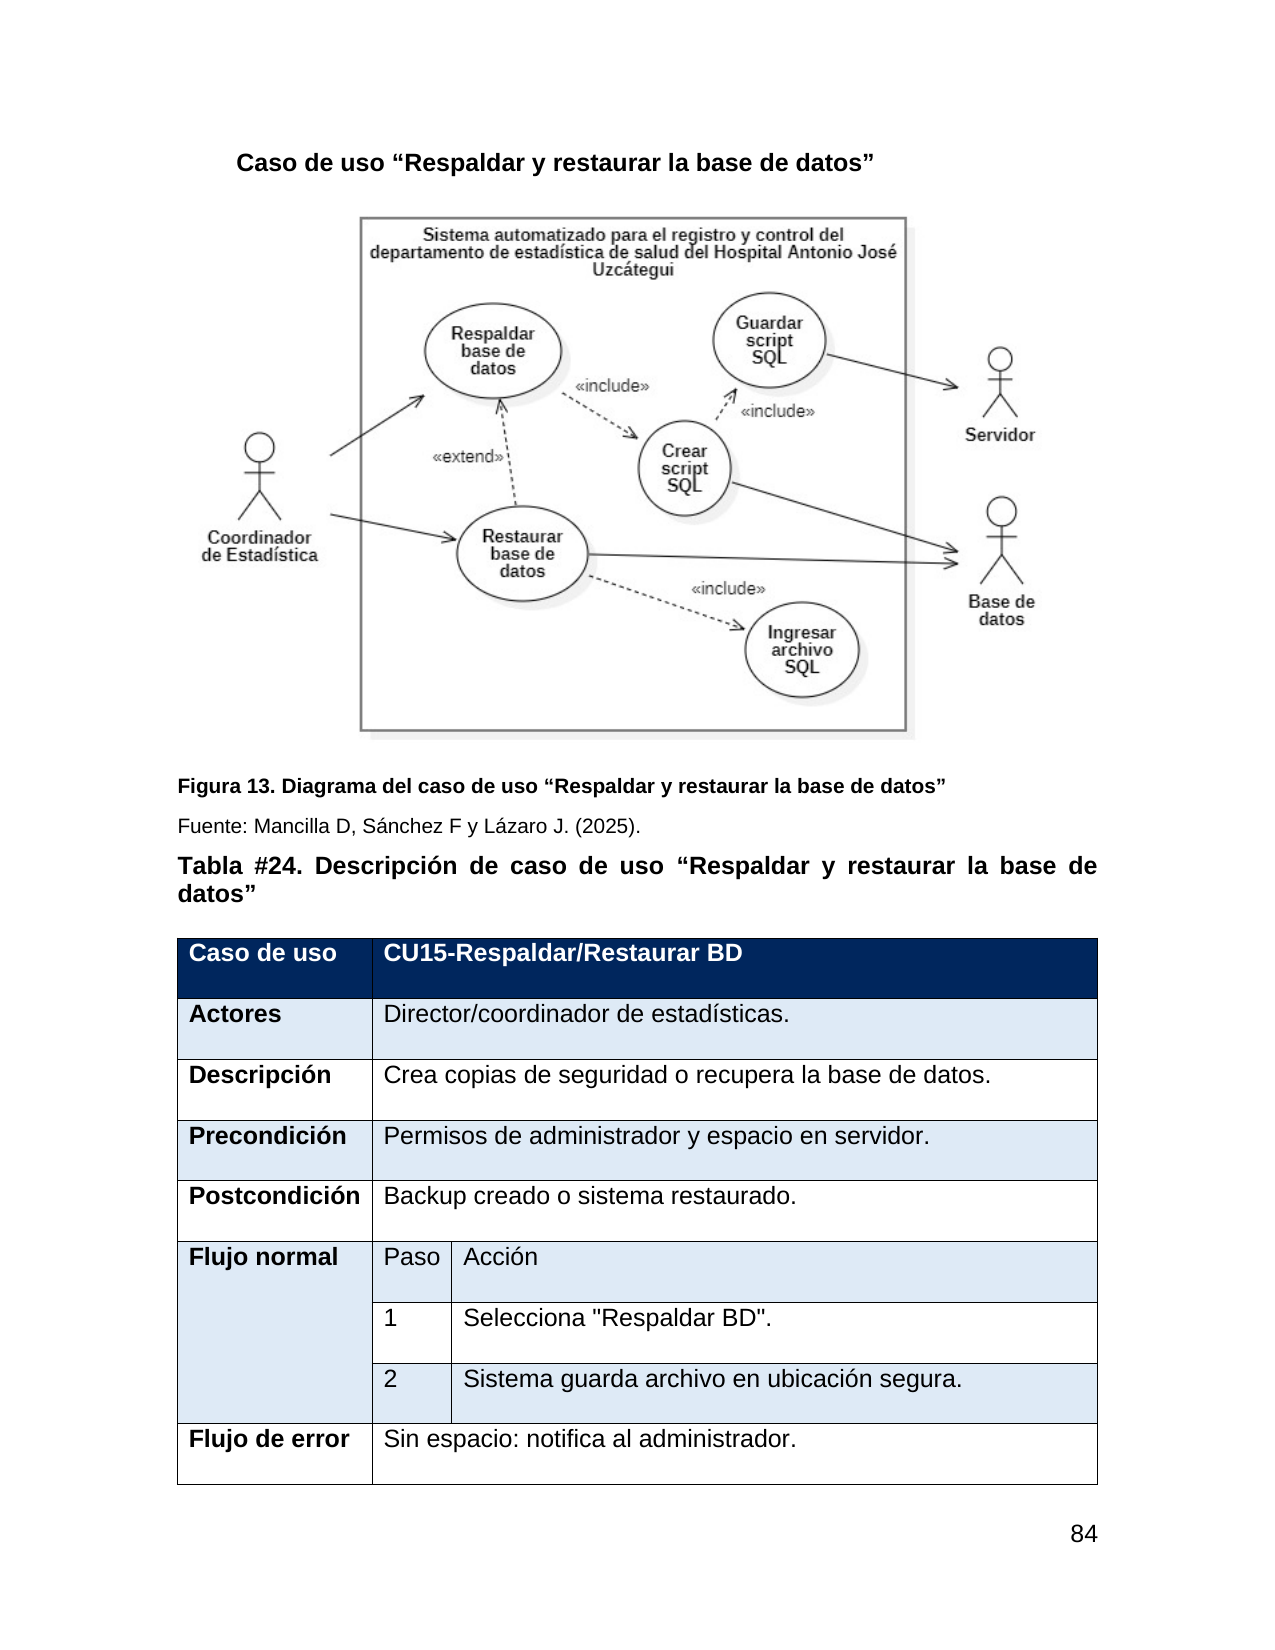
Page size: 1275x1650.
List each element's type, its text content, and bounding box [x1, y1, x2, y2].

table_cell Sistema guarda archivo en ubicación segura. [452, 1364, 1097, 1423]
table_cell Backup creado o sistema restaurado. [373, 1181, 1097, 1241]
text Tabla #24. Descripción de caso de uso “Respaldar y restaurar la base de datos” [177, 851, 1098, 908]
table_cell Crea copias de seguridad o recupera la base de datos. [373, 1060, 1097, 1119]
table_cell Flujo de error [178, 1424, 372, 1484]
text Fuente: Mancilla D, Sánchez F y Lázaro J. (2025). [177, 814, 1098, 838]
table_cell Selecciona "Respaldar BD". [452, 1303, 1097, 1362]
table_cell Acción [452, 1242, 1097, 1302]
table_cell Sin espacio: notifica al administrador. [373, 1424, 1097, 1484]
table_cell 1 [373, 1303, 451, 1362]
text Figura 13. Diagrama del caso de uso “Respaldar y restaurar la base de datos” [177, 774, 1098, 798]
picture [177, 205, 1098, 743]
subtitle Caso de uso “Respaldar y restaurar la base de datos” [236, 148, 1098, 176]
table_cell Director/coordinador de estadísticas. [373, 999, 1097, 1059]
table_cell Permisos de administrador y espacio en servidor. [373, 1121, 1097, 1180]
table_cell Postcondición [178, 1181, 372, 1241]
table_cell Flujo normal [178, 1242, 372, 1423]
table_cell Actores [178, 999, 372, 1059]
table_cell Paso [373, 1242, 451, 1302]
table_cell Precondición [178, 1121, 372, 1180]
table_header Caso de uso [178, 939, 372, 998]
table_cell Descripción [178, 1060, 372, 1119]
table_cell 2 [373, 1364, 451, 1423]
table_header CU15-Respaldar/Restaurar BD [373, 939, 1097, 998]
